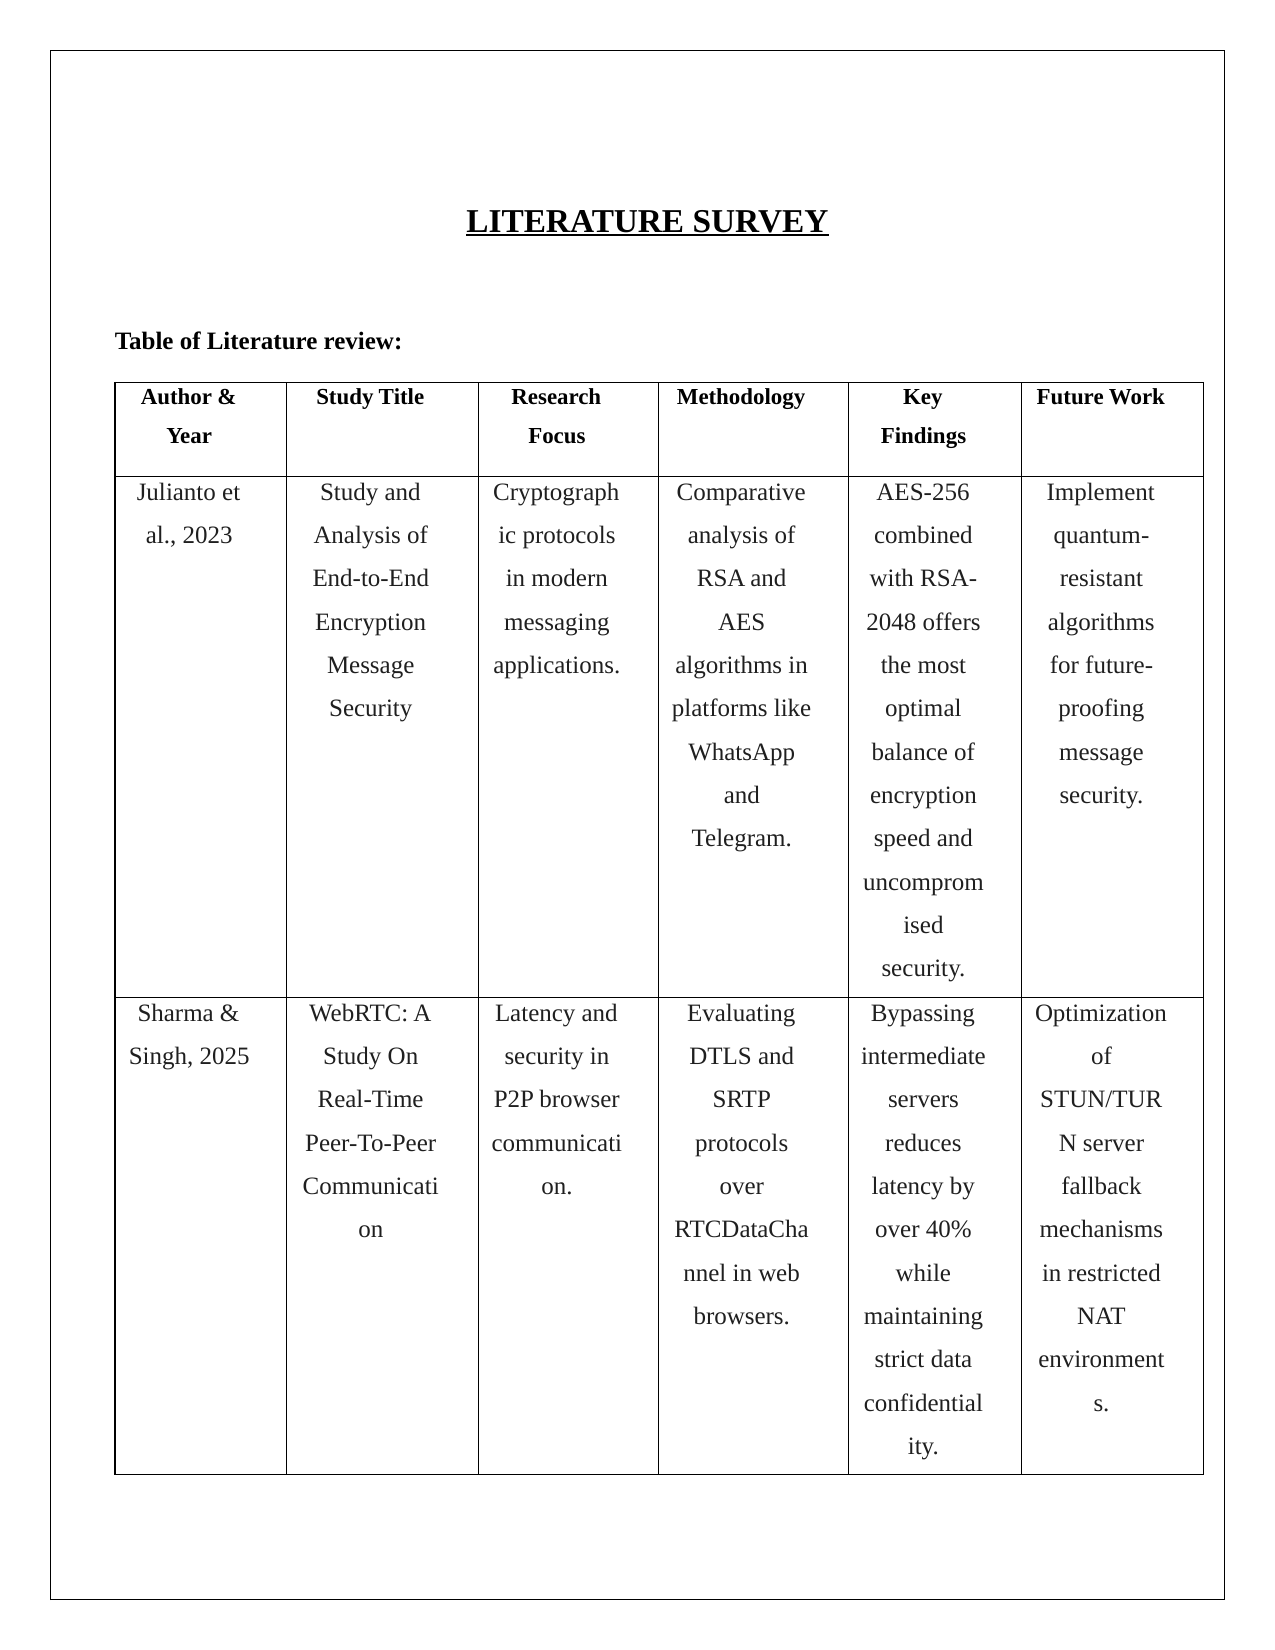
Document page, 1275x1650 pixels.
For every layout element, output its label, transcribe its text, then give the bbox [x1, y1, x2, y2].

table_header Research Focus [479, 383, 658, 476]
table_cell WebRTC: A Study On Real-Time Peer-To-Peer Communication [287, 998, 478, 1474]
table_cell Bypassing intermediate servers reduces latency by over 40% while maintaining strict data confidentiality. [849, 998, 1021, 1474]
table_cell Evaluating DTLS and SRTP protocols over RTCDataChannel in web browsers. [659, 998, 848, 1474]
text Table of Literature review: [114, 326, 1180, 355]
table_header Author & Year [116, 383, 286, 476]
table_cell Comparative analysis of RSA and AES algorithms in platforms like WhatsApp and Telegram. [659, 477, 848, 997]
table_cell Optimization of STUN/TURN server fallback mechanisms in restricted NAT environments. [1022, 998, 1203, 1474]
table_header Study Title [287, 383, 478, 476]
table_cell Latency and security in P2P browser communication. [479, 998, 658, 1474]
table_cell Study and Analysis of End-to-End Encryption Message Security [287, 477, 478, 997]
table_cell AES-256 combined with RSA-2048 offers the most optimal balance of encryption speed and uncompromised security. [849, 477, 1021, 997]
table_cell Implement quantum-resistant algorithms for future-proofing message security. [1022, 477, 1203, 997]
table_cell Cryptographic protocols in modern messaging applications. [479, 477, 658, 997]
table_cell Julianto et al., 2023 [116, 477, 286, 997]
text LITERATURE SURVEY [114, 201, 1180, 240]
table_header Key Findings [849, 383, 1021, 476]
table_header Methodology [659, 383, 848, 476]
table_header Future Work [1022, 383, 1203, 476]
table_cell Sharma & Singh, 2025 [116, 998, 286, 1474]
